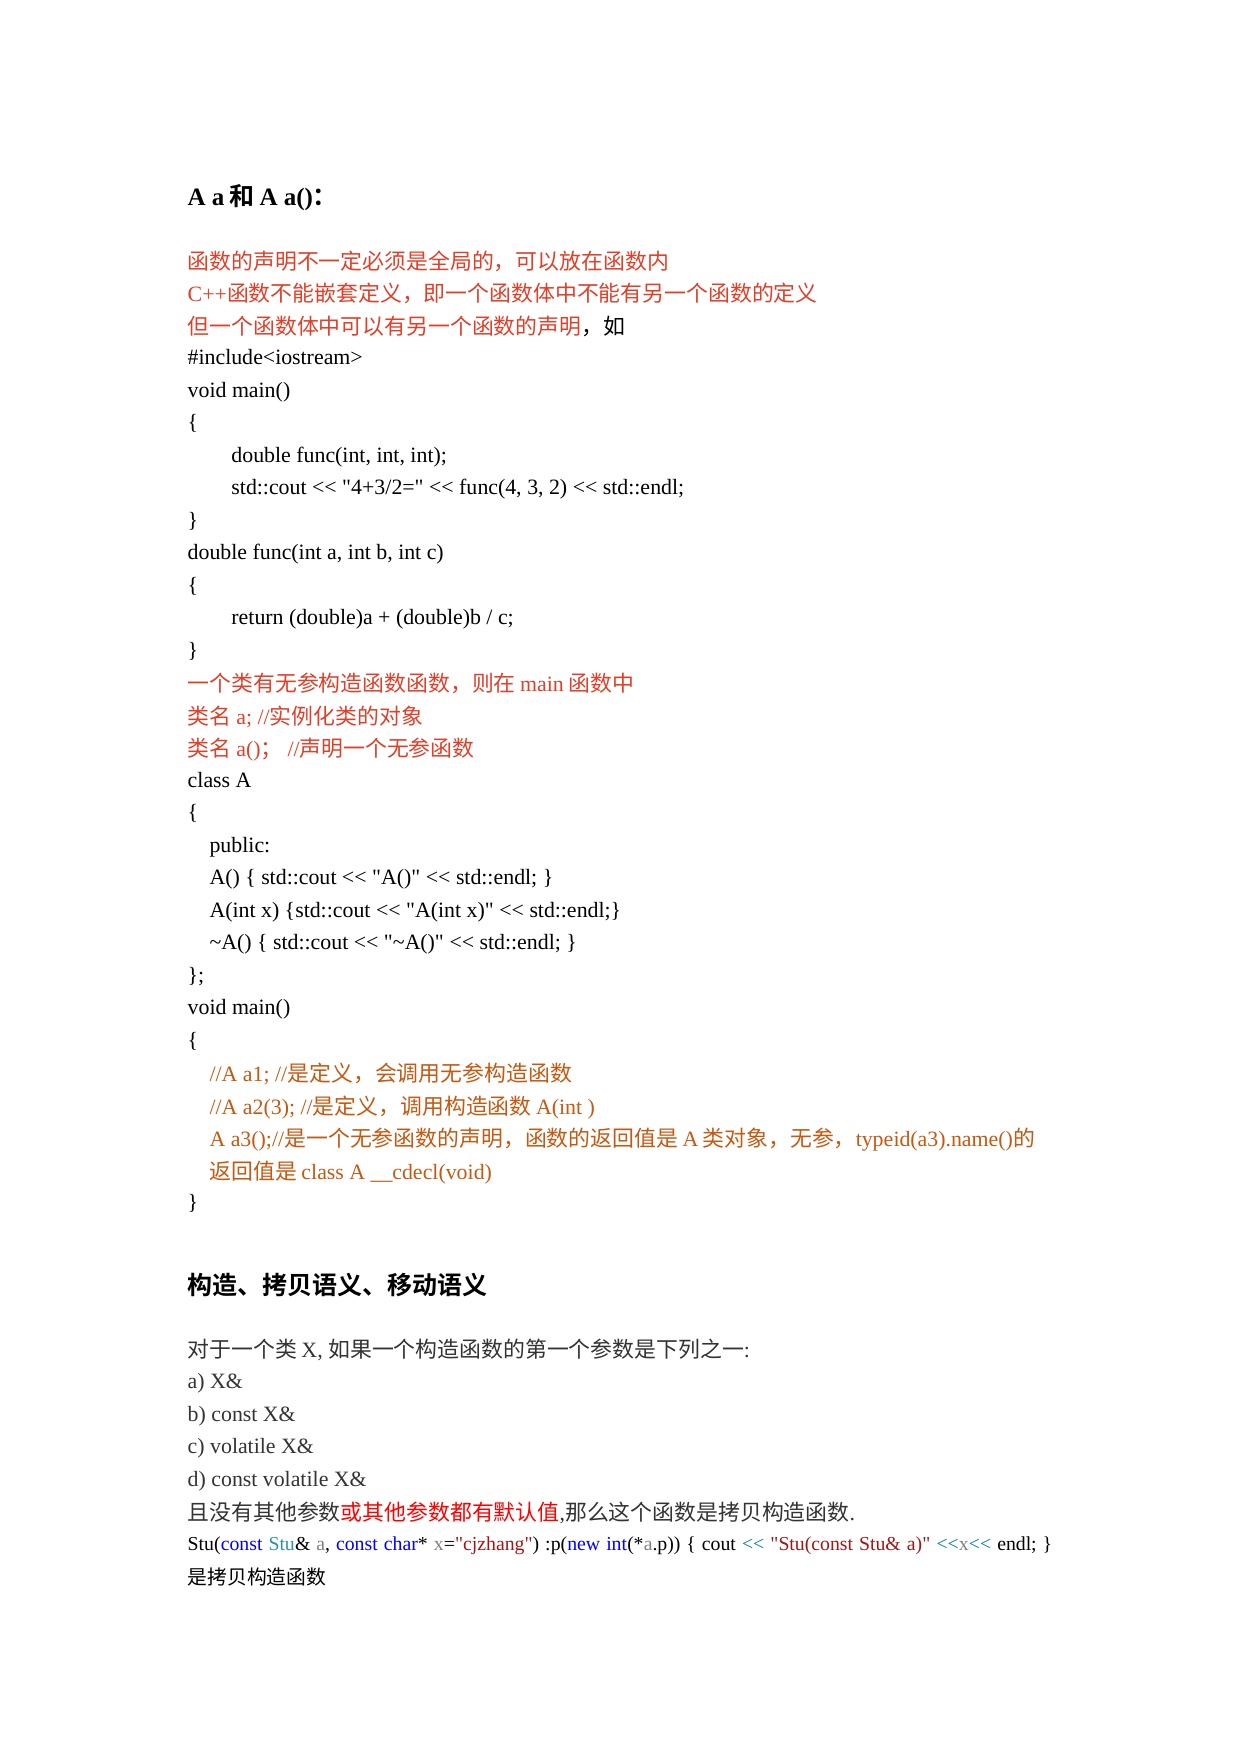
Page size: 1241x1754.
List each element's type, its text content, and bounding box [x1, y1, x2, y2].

text void main() [187, 373, 1053, 406]
text std::cout << "4+3/2=" << func(4, 3, 2) << std::endl; [187, 471, 1053, 503]
text 但一个函数体中可以有另一个函数的声明，如 [187, 308, 1053, 341]
text 类名 a; //实例化类的对象 [187, 698, 1053, 731]
text }; [187, 958, 1053, 991]
text { [187, 568, 1053, 601]
text A(int x) {std::cout << "A(int x)" << std::endl;} [209, 893, 1053, 926]
text #include<iostream> [187, 341, 1053, 373]
text A a3();//是一个无参函数的声明，函数的返回值是A类对象，无参，typeid(a3).name()的返回值是class A __cdecl(void) [209, 1121, 1053, 1186]
text { [187, 406, 1053, 438]
text } [187, 1186, 1053, 1218]
text //A a2(3); //是定义，调用构造函数A(int ) [209, 1088, 1053, 1121]
text } [187, 503, 1053, 536]
text A() { std::cout << "A()" << std::endl; } [209, 861, 1053, 893]
text //A a1; //是定义，会调用无参构造函数 [209, 1056, 1053, 1088]
text c) volatile X& [187, 1429, 1053, 1462]
text 且没有其他参数或其他参数都有默认值,那么这个函数是拷贝构造函数. [187, 1494, 1053, 1527]
subtitle A a和A a()： [187, 162, 1053, 227]
text { [187, 796, 1053, 828]
text { [187, 1023, 1053, 1056]
text 函数的声明不一定必须是全局的，可以放在函数内 [187, 243, 1053, 276]
text b) const X& [187, 1397, 1053, 1429]
text } [187, 633, 1053, 666]
text 一个类有无参构造函数函数，则在main函数中 [187, 666, 1053, 698]
subtitle 构造、拷贝语义、移动语义 [187, 1251, 1053, 1316]
text 对于一个类X, 如果一个构造函数的第一个参数是下列之一: a) X& [187, 1332, 1053, 1397]
text return (double)a + (double)b / c; [187, 601, 1053, 633]
text void main() [187, 991, 1053, 1023]
text 类名 a()； //声明一个无参函数 [187, 731, 1053, 763]
text public: [209, 828, 1053, 861]
text d) const volatile X& [187, 1462, 1053, 1494]
text C++函数不能嵌套定义，即一个函数体中不能有另一个函数的定义 [187, 276, 1053, 308]
text double func(int, int, int); [187, 438, 1053, 471]
text double func(int a, int b, int c) [187, 536, 1053, 568]
text class A [187, 763, 1053, 796]
text ~A() { std::cout << "~A()" << std::endl; } [209, 926, 1053, 958]
text Stu(const Stu& a, const char* x="cjzhang") :p(new int(*a.p)) { cout << "Stu(const Stu& a)" <<x<< endl; }是拷贝构造函数 [187, 1527, 1053, 1592]
